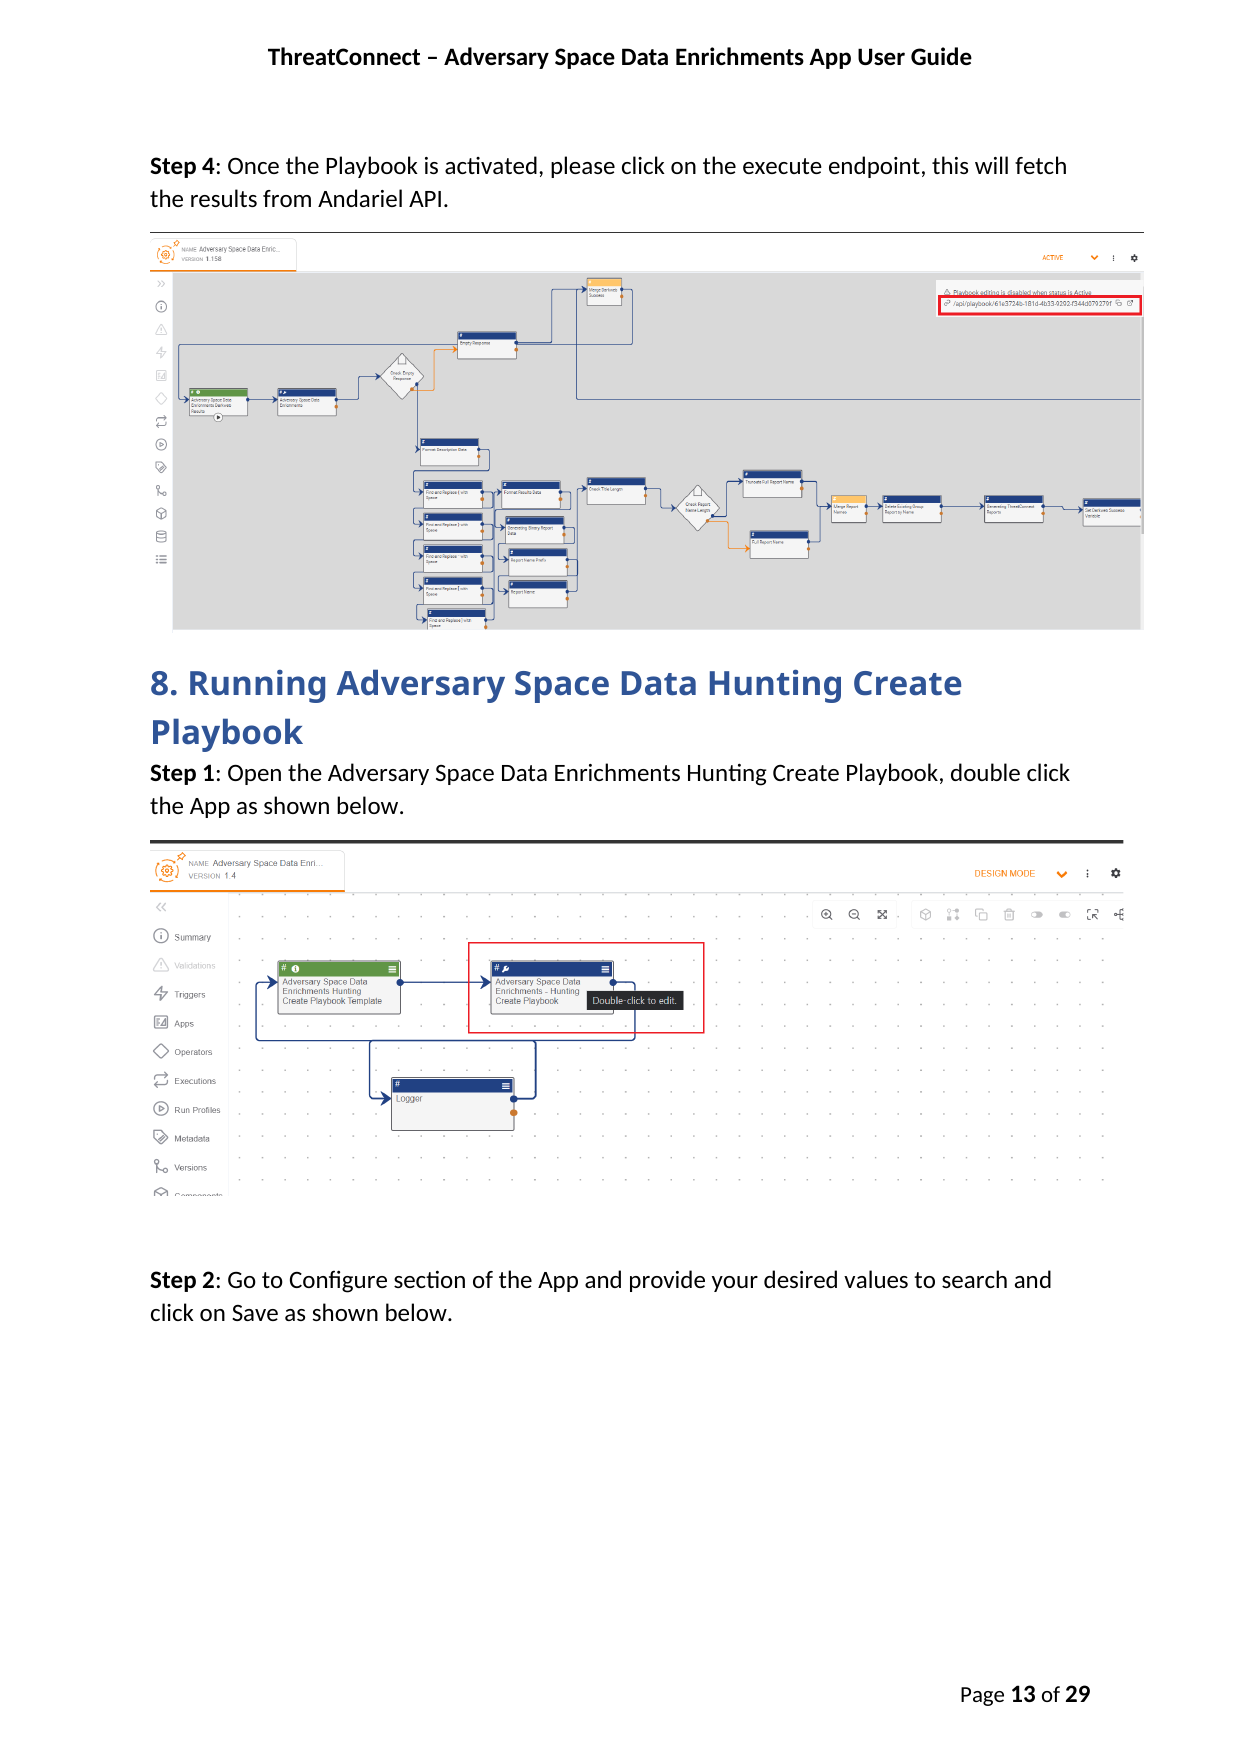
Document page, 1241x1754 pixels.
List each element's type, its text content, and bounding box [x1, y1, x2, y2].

text Step 2: Go to Configure section of the App and provide your desired values to search and click on Save as shown below. [150, 1264, 1090, 1328]
subtitle 8. Running Adversary Space Data Hunting Create Playbook [150, 660, 1090, 754]
picture [150, 232, 1144, 633]
picture [150, 840, 1124, 1196]
text Step 1: Open the Adversary Space Data Enrichments Hunting Create Playbook, double click the App as shown below. [150, 758, 1090, 821]
text Step 4: Once the Playbook is activated, please click on the execute endpoint, this will fetch the results from Andariel API. [150, 150, 1090, 213]
